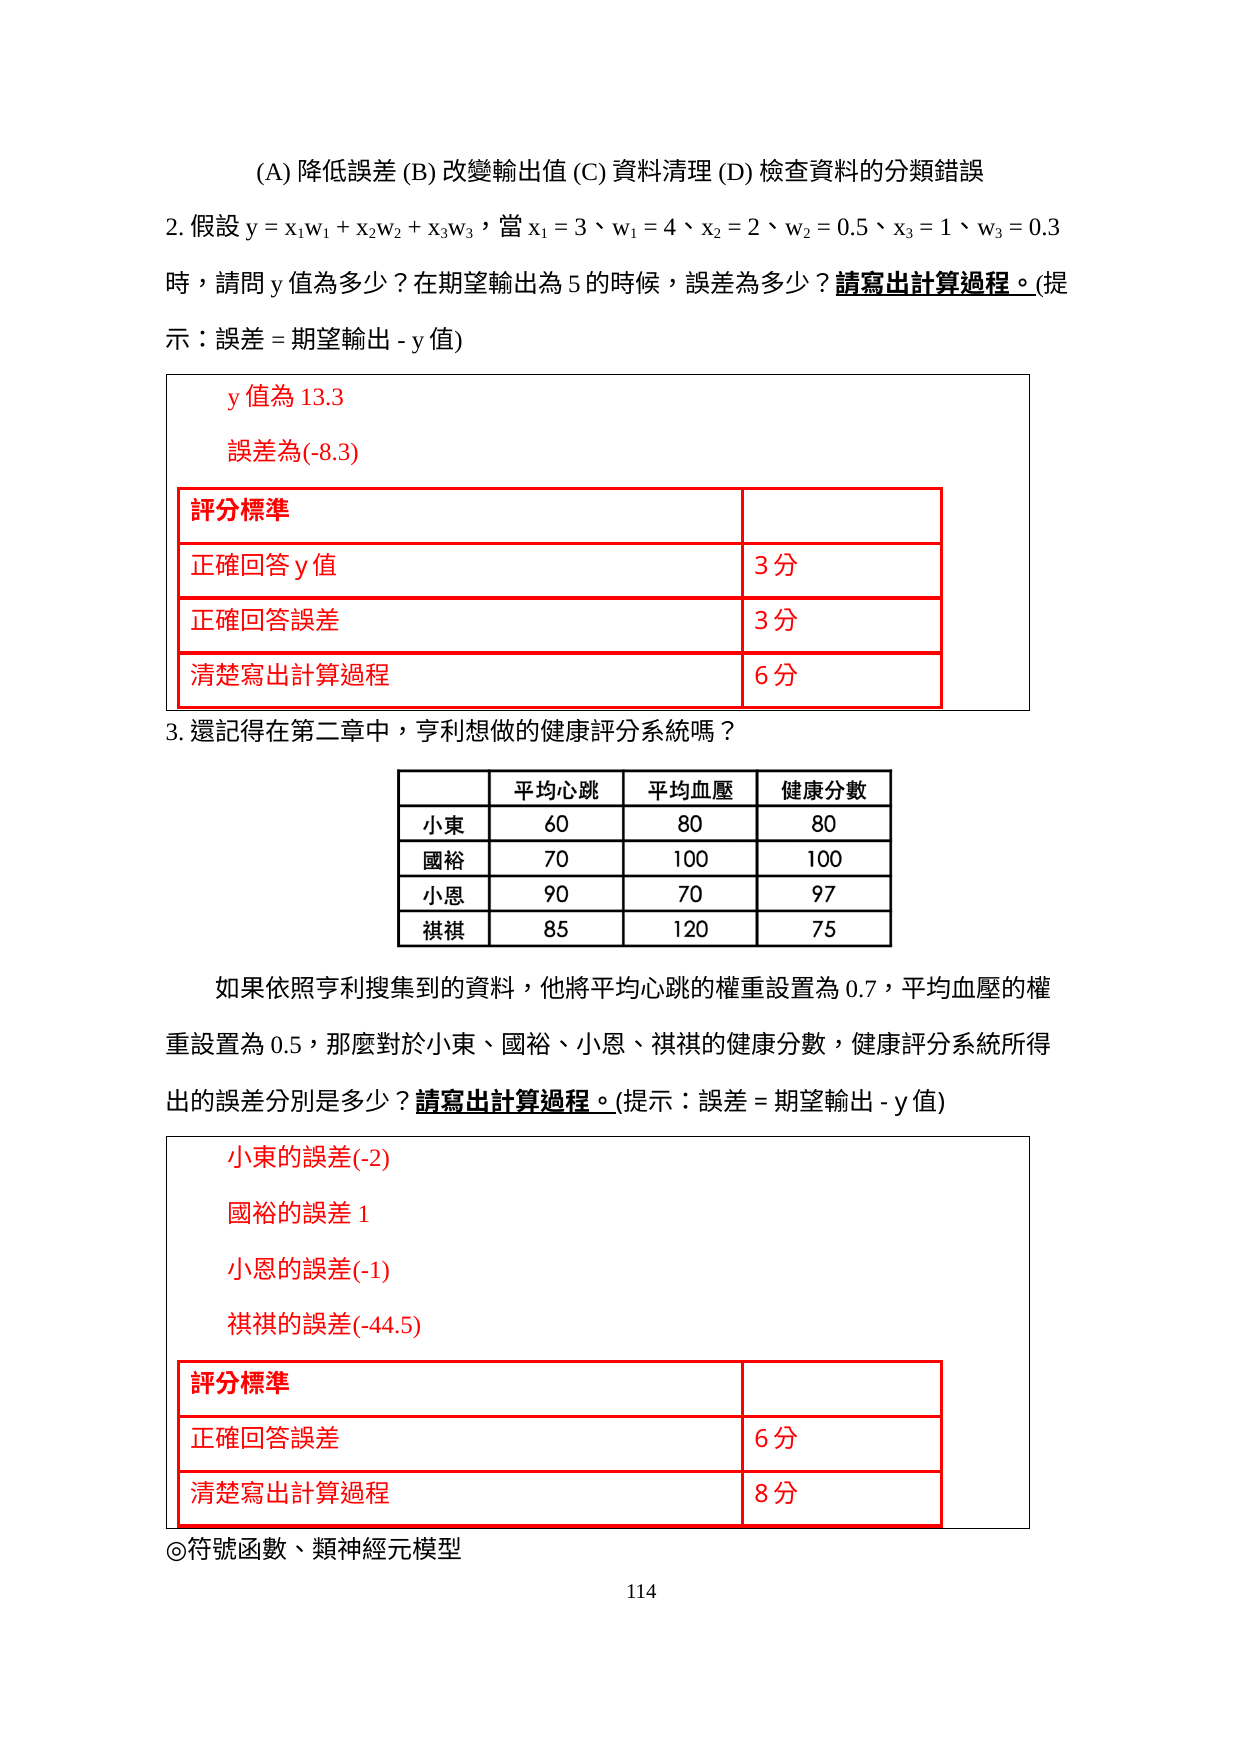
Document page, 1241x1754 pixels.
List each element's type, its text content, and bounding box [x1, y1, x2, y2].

text 2. 假設y = x1w1 + x2w2 + x3w3，當x1 = 3、w1 = 4、x2 = 2、w2 = 0.5、x3 = 1、w3 = 0.3 時，請問y值為多少？在期望輸出為5的時候，誤差為多少？請寫出計算過程。(提示：誤差 = 期望輸出 - y值) [165, 206, 1075, 356]
table_header y值為13.3 誤差為(-8.3) [167, 375, 1029, 709]
text 如果依照亨利搜集到的資料，他將平均心跳的權重設置為0.7，平均血壓的權重設置為0.5，那麼對於小東、國裕、小恩、祺祺的健康分數，健康評分系統所得出的誤差分別是多少？請寫出計算過程。(提示：誤差 = 期望輸出 - y值) [165, 968, 1075, 1118]
text ◎符號函數、類神經元模型 [165, 1529, 1075, 1566]
text 3. 還記得在第二章中，亨利想做的健康評分系統嗎？ [165, 711, 1075, 748]
picture [394, 766, 896, 951]
table_header 小東的誤差(-2) 國裕的誤差1 小恩的誤差(-1) 祺祺的誤差(-44.5) [167, 1137, 1029, 1528]
text (A) 降低誤差 (B) 改變輸出值 (C) 資料清理 (D) 檢查資料的分類錯誤 [165, 151, 1075, 188]
